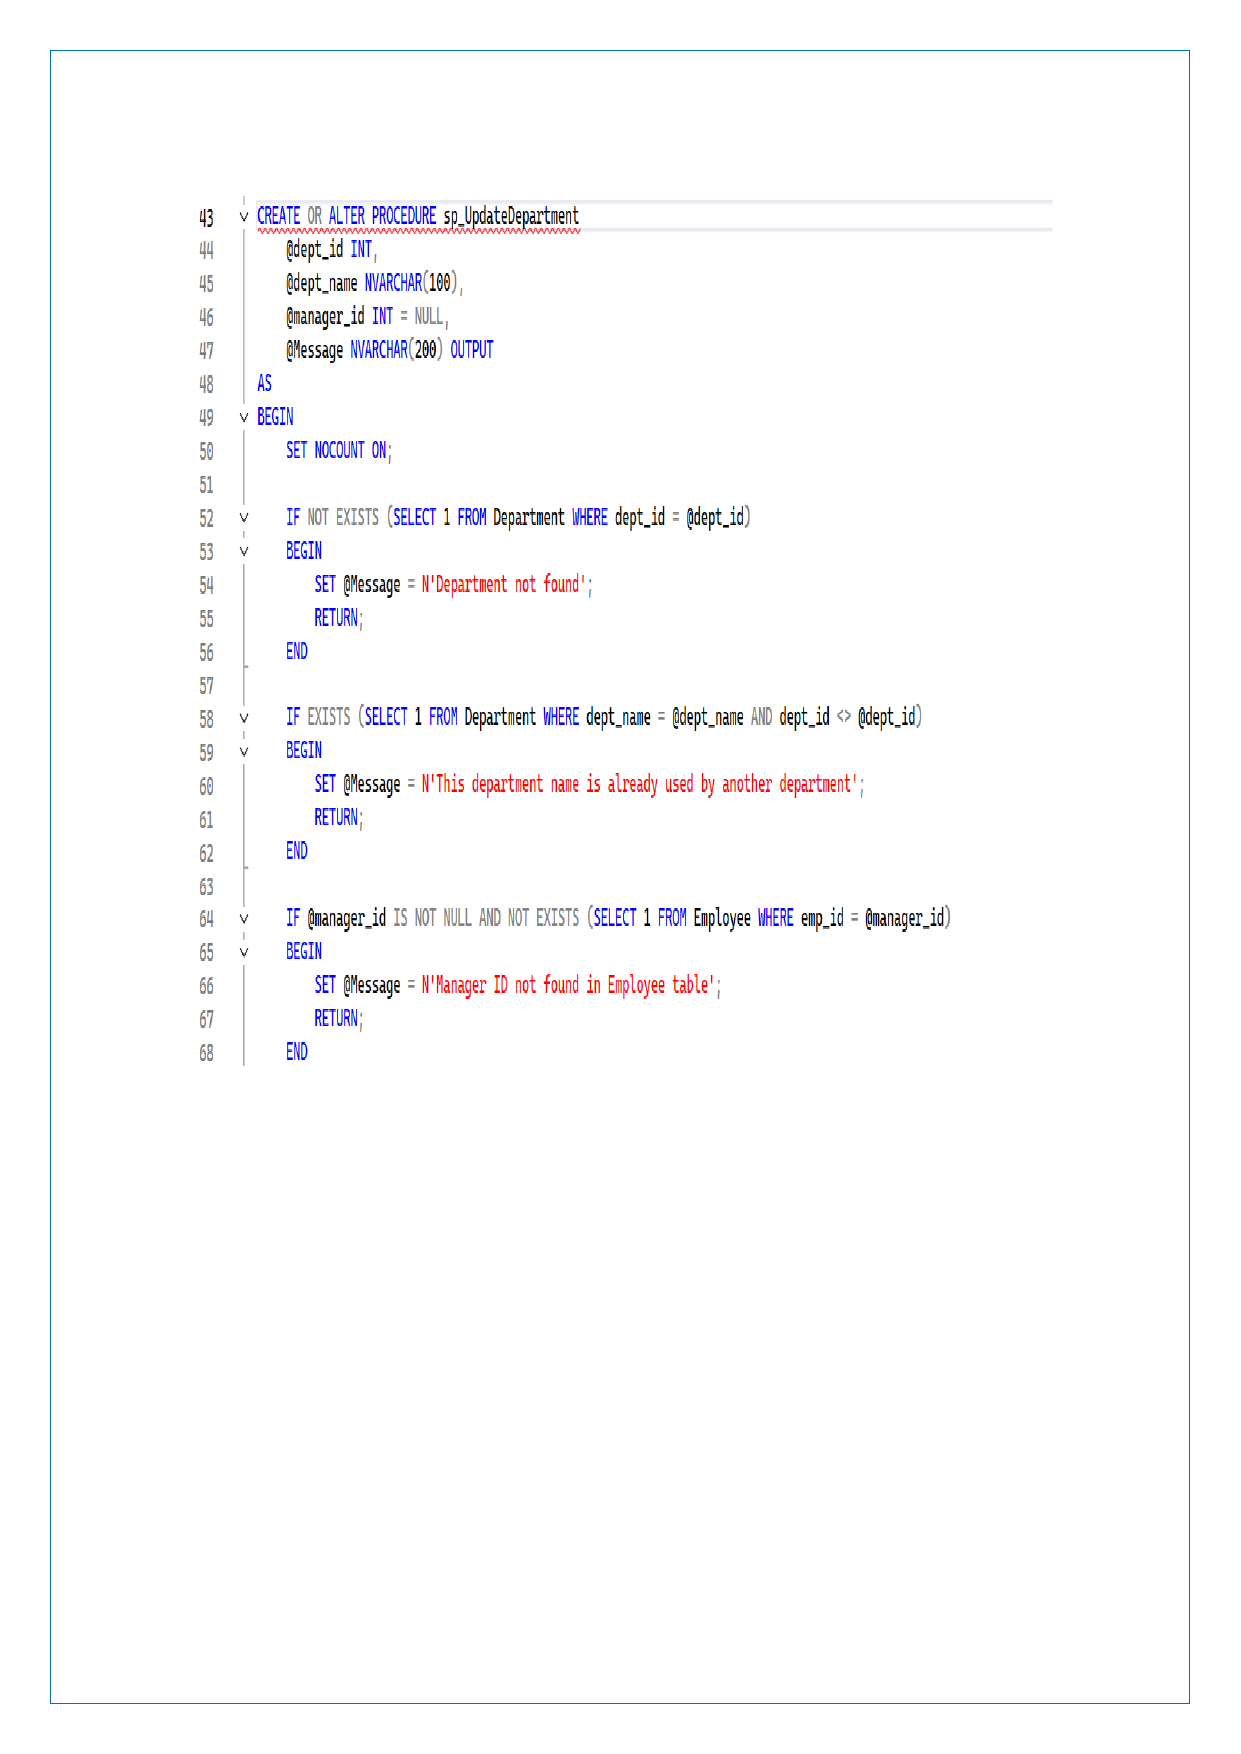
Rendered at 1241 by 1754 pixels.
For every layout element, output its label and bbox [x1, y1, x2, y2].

picture [187, 196, 1053, 1066]
